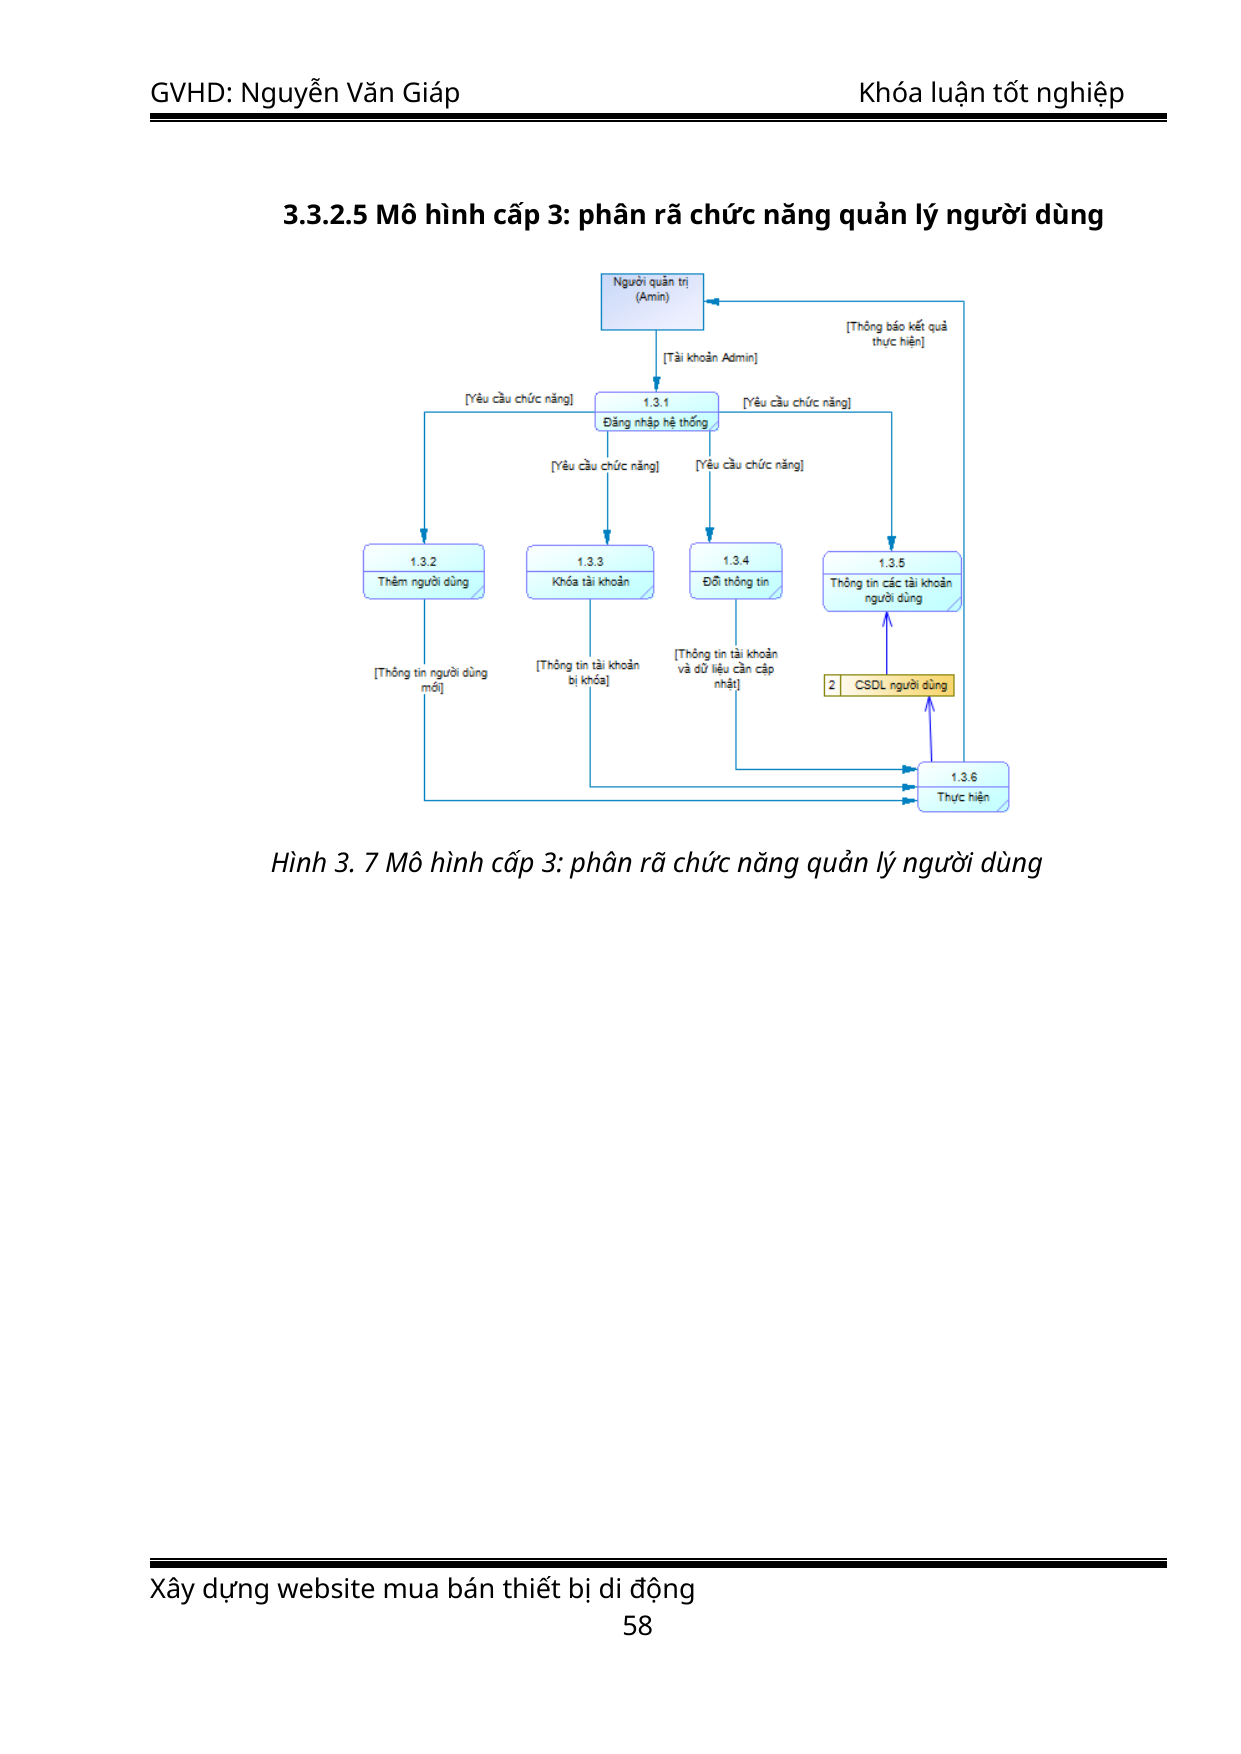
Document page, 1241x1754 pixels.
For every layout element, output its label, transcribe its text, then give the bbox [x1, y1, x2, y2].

text Hình 3. 7 Mô hình cấp 3: phân rã chức năng quản lý người dùng [150, 843, 1167, 880]
subtitle Mô hình cấp 3: phân rã chức năng quản lý người dùng [283, 196, 1167, 233]
picture [348, 256, 1027, 820]
